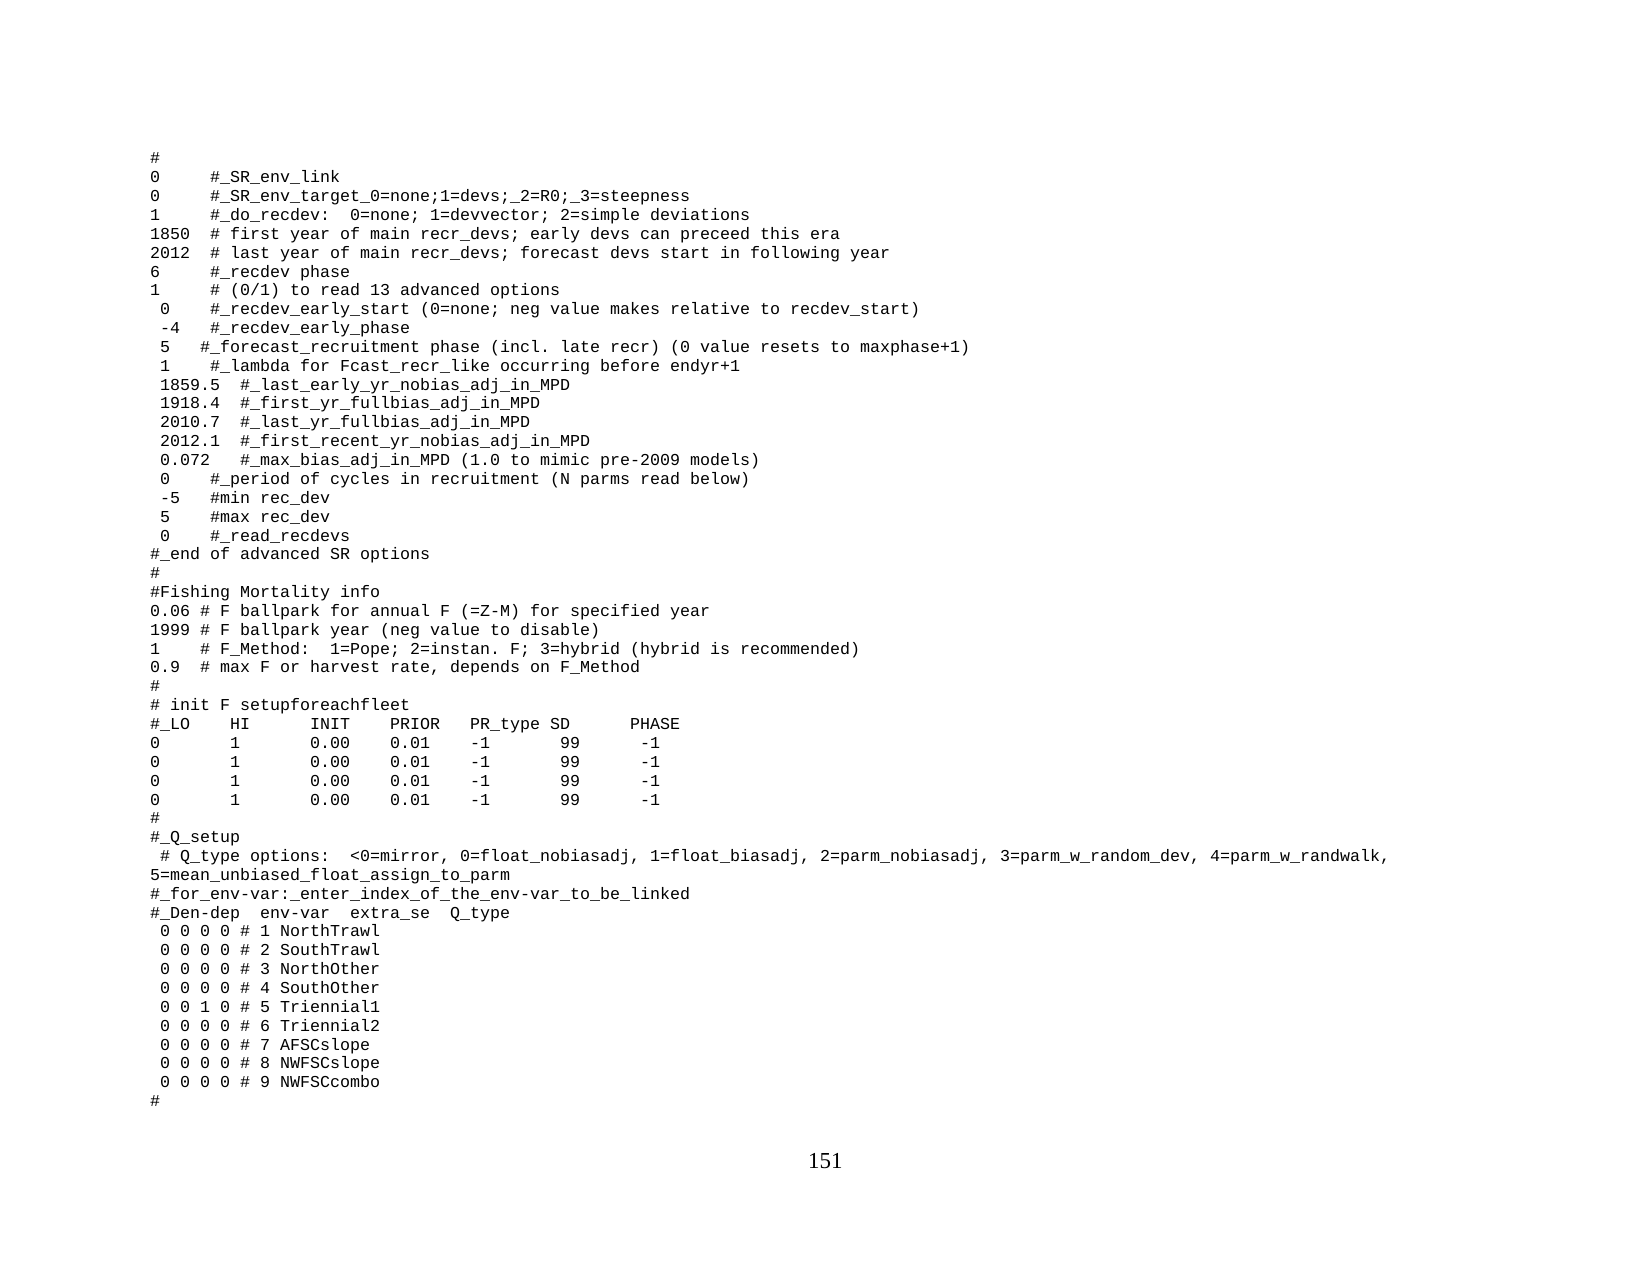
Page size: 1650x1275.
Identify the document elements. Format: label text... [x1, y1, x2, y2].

text #_Den-dep env-var extra_se Q_type [150, 904, 1500, 923]
text 0 1 0.00 0.01 -1 99 -1 [150, 734, 1500, 753]
text 0 #_recdev_early_start (0=none; neg value makes relative to recdev_start) [150, 301, 1500, 320]
text # [150, 810, 1500, 829]
text 0 0 0 0 # 8 NWFSCslope [150, 1055, 1500, 1074]
text 1859.5 #_last_early_yr_nobias_adj_in_MPD [150, 376, 1500, 395]
text 0 0 0 0 # 7 AFSCslope [150, 1036, 1500, 1055]
text 0 0 0 0 # 2 SouthTrawl [150, 942, 1500, 961]
text 0 0 0 0 # 9 NWFSCcombo [150, 1074, 1500, 1093]
text 1918.4 #_first_yr_fullbias_adj_in_MPD [150, 395, 1500, 414]
text #_end of advanced SR options [150, 546, 1500, 565]
text #Fishing Mortality info [150, 584, 1500, 602]
text 1999 # F ballpark year (neg value to disable) [150, 621, 1500, 640]
text 0 1 0.00 0.01 -1 99 -1 [150, 791, 1500, 810]
text 6 #_recdev phase [150, 263, 1500, 282]
text 0.06 # F ballpark for annual F (=Z-M) for specified year [150, 602, 1500, 621]
text # init F setupforeachfleet [150, 697, 1500, 716]
text -5 #min rec_dev [150, 489, 1500, 508]
text -4 #_recdev_early_phase [150, 320, 1500, 338]
text # [150, 150, 1500, 169]
text 0 0 0 0 # 4 SouthOther [150, 979, 1500, 998]
text # [150, 678, 1500, 697]
text 5 #max rec_dev [150, 508, 1500, 527]
text 1 # F_Method: 1=Pope; 2=instan. F; 3=hybrid (hybrid is recommended) [150, 640, 1500, 659]
text 2010.7 #_last_yr_fullbias_adj_in_MPD [150, 414, 1500, 433]
text 1 #_do_recdev: 0=none; 1=devvector; 2=simple deviations [150, 207, 1500, 225]
text # [150, 565, 1500, 584]
text 0 #_SR_env_target_0=none;1=devs;_2=R0;_3=steepness [150, 188, 1500, 207]
text 5 #_forecast_recruitment phase (incl. late recr) (0 value resets to maxphase+1) [150, 338, 1500, 357]
text 0.072 #_max_bias_adj_in_MPD (1.0 to mimic pre-2009 models) [150, 452, 1500, 471]
text # [150, 1093, 1500, 1112]
text 1 #_lambda for Fcast_recr_like occurring before endyr+1 [150, 357, 1500, 376]
text #_for_env-var:_enter_index_of_the_env-var_to_be_linked [150, 885, 1500, 904]
text 0 0 1 0 # 5 Triennial1 [150, 998, 1500, 1017]
text 1 # (0/1) to read 13 advanced options [150, 282, 1500, 301]
text 0 1 0.00 0.01 -1 99 -1 [150, 772, 1500, 791]
text 2012 # last year of main recr_devs; forecast devs start in following year [150, 244, 1500, 263]
text 2012.1 #_first_recent_yr_nobias_adj_in_MPD [150, 433, 1500, 452]
text 0 #_read_recdevs [150, 527, 1500, 546]
text #_Q_setup [150, 829, 1500, 848]
text 0 0 0 0 # 3 NorthOther [150, 961, 1500, 979]
text 0 0 0 0 # 1 NorthTrawl [150, 923, 1500, 942]
text #_LO HI INIT PRIOR PR_type SD PHASE [150, 716, 1500, 734]
text 0 #_SR_env_link [150, 169, 1500, 188]
text 1850 # first year of main recr_devs; early devs can preceed this era [150, 225, 1500, 244]
text 0 0 0 0 # 6 Triennial2 [150, 1017, 1500, 1036]
text 0 1 0.00 0.01 -1 99 -1 [150, 753, 1500, 772]
text 0 #_period of cycles in recruitment (N parms read below) [150, 471, 1500, 489]
text 0.9 # max F or harvest rate, depends on F_Method [150, 659, 1500, 678]
text # Q_type options: <0=mirror, 0=float_nobiasadj, 1=float_biasadj, 2=parm_nobiasadj, 3=parm_w_random_dev, 4=parm_w_randwalk, 5=mean_unbiased_float_assign_to_parm [150, 848, 1500, 885]
